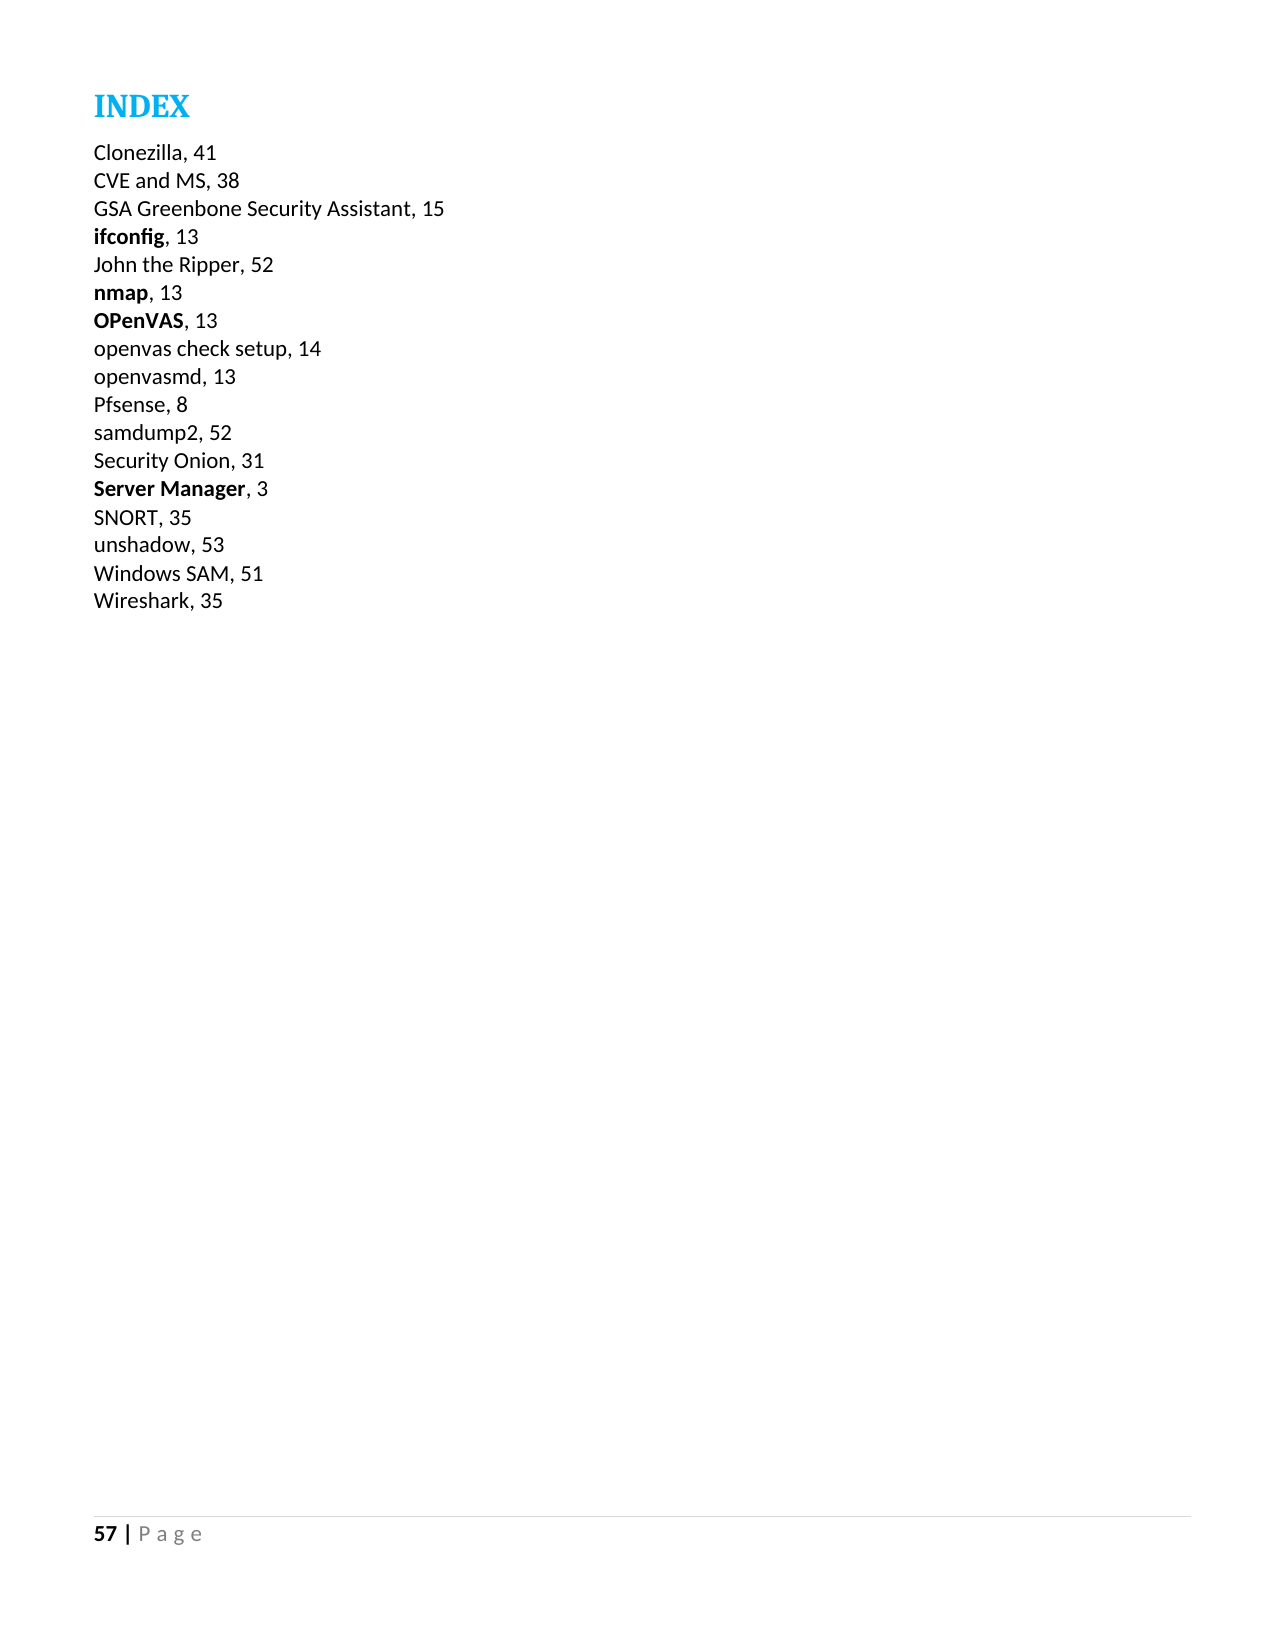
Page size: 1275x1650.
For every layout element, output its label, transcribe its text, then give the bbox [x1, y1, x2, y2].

text OPenVAS, 13 [94, 306, 1191, 334]
text samdump2, 52 [94, 418, 1191, 447]
text Server Manager, 3 [94, 474, 1191, 503]
text nmap, 13 [94, 278, 1191, 306]
text Wireshark, 35 [94, 587, 1191, 615]
text Pfsense, 8 [94, 391, 1191, 418]
text John the Ripper, 52 [94, 250, 1191, 278]
text openvasmd, 13 [94, 362, 1191, 391]
text ifconfig, 13 [94, 222, 1191, 250]
subtitle INDEX [94, 87, 1191, 126]
text openvas check setup, 14 [94, 334, 1191, 362]
text Clonezilla, 41 [94, 138, 1191, 166]
text Windows SAM, 51 [94, 559, 1191, 587]
text CVE and MS, 38 [94, 166, 1191, 194]
text GSA Greenbone Security Assistant, 15 [94, 194, 1191, 222]
text unshadow, 53 [94, 531, 1191, 559]
text Security Onion, 31 [94, 447, 1191, 474]
text SNORT, 35 [94, 503, 1191, 531]
